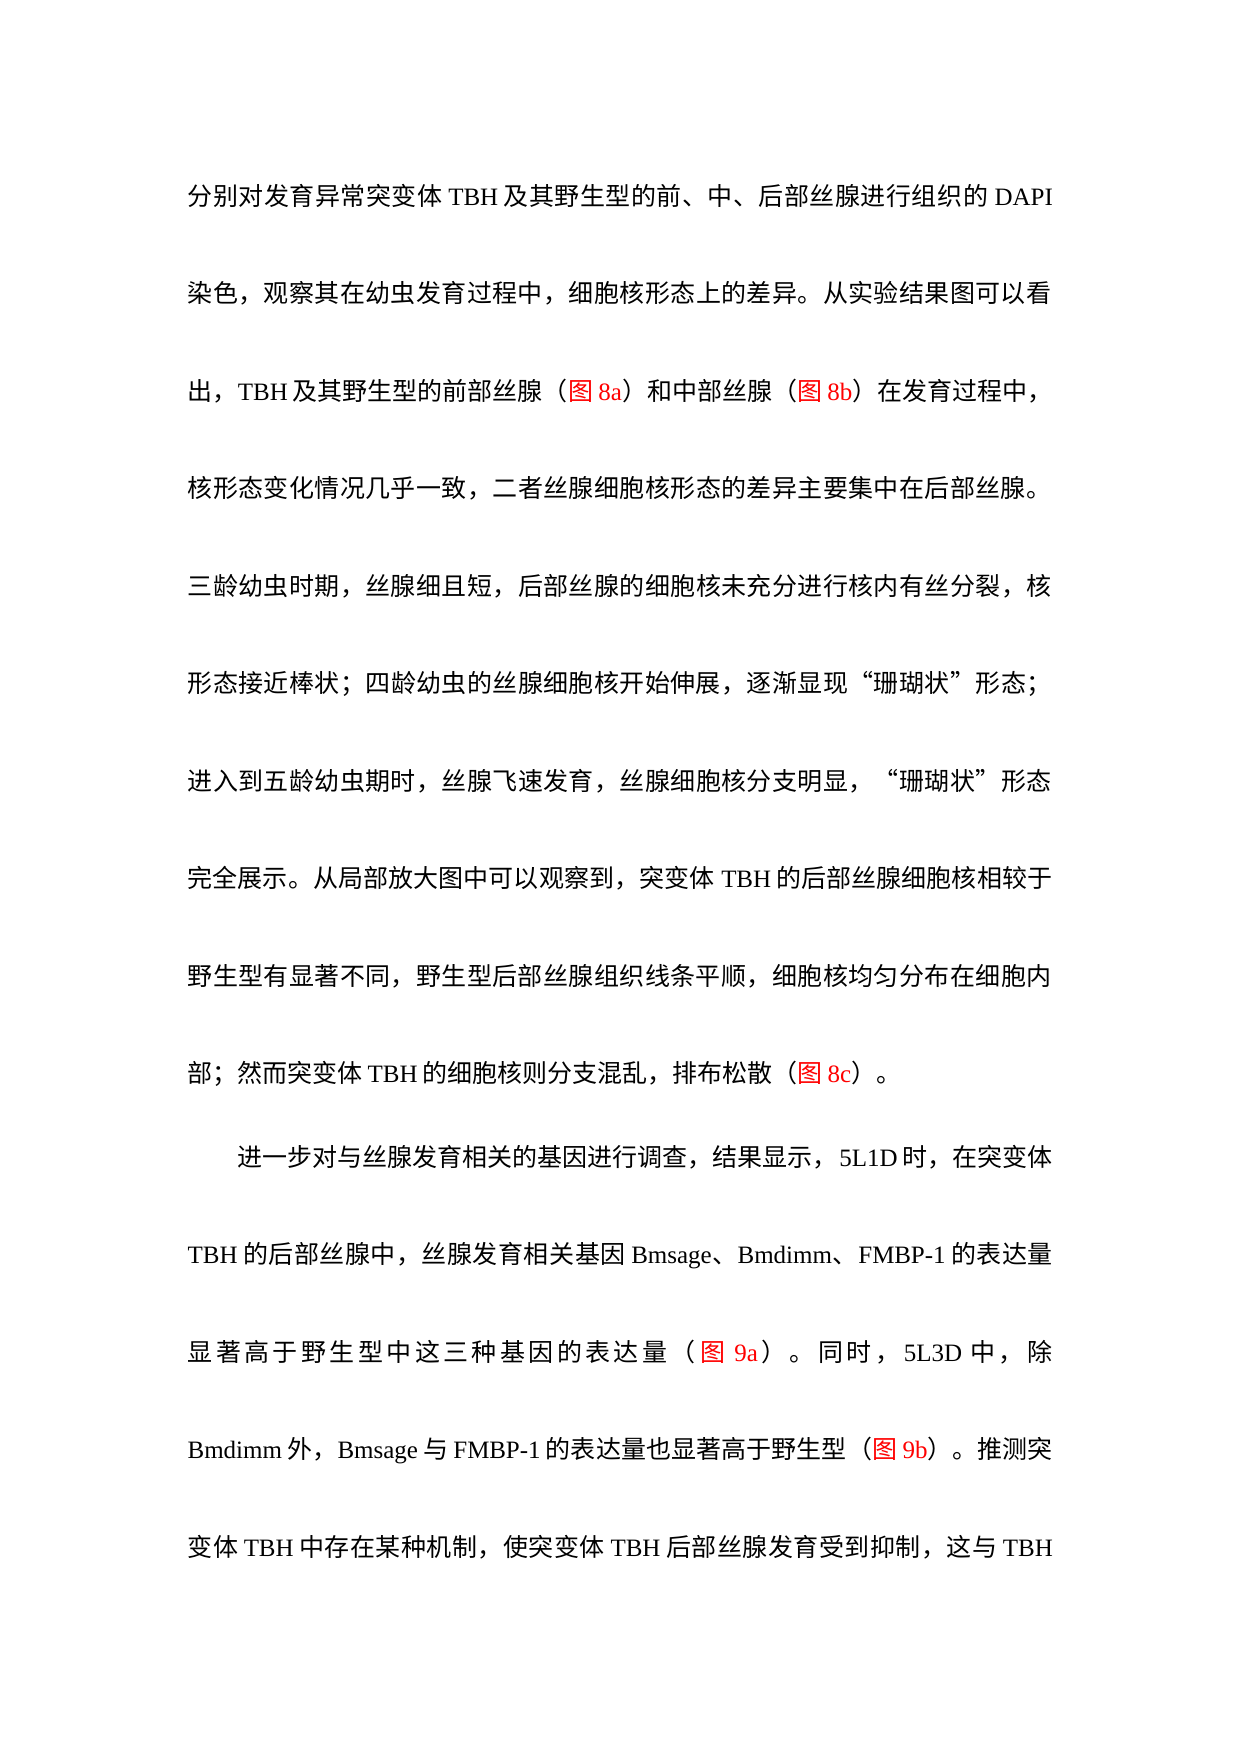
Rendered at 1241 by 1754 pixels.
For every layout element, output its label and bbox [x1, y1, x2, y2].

text [187, 162, 1053, 1104]
text [187, 1123, 1053, 1578]
